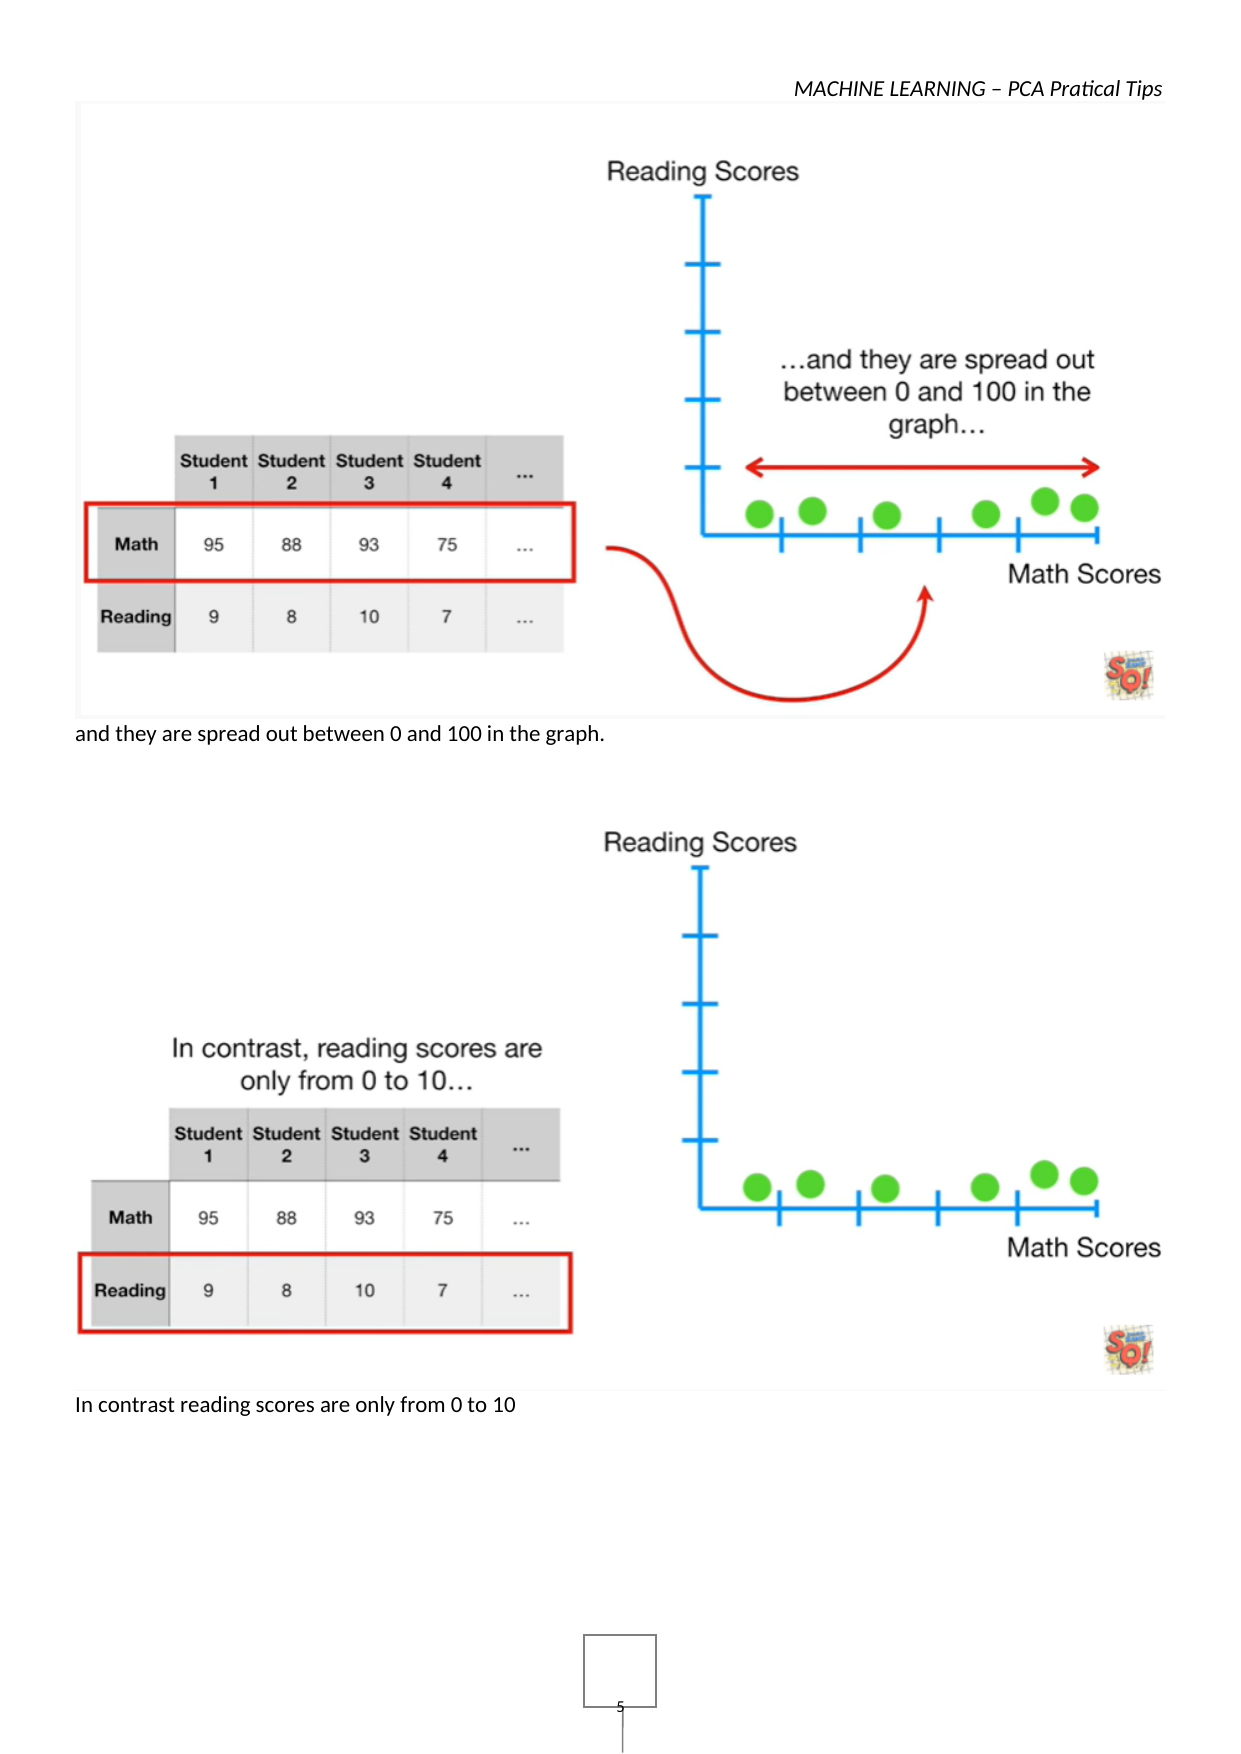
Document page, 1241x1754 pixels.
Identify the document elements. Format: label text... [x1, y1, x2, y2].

text and they are spread out between 0 and 100 in the graph. [75, 719, 1165, 747]
picture [75, 774, 1166, 1391]
picture [75, 101, 1166, 719]
text In contrast reading scores are only from 0 to 10 [75, 1391, 1165, 1418]
